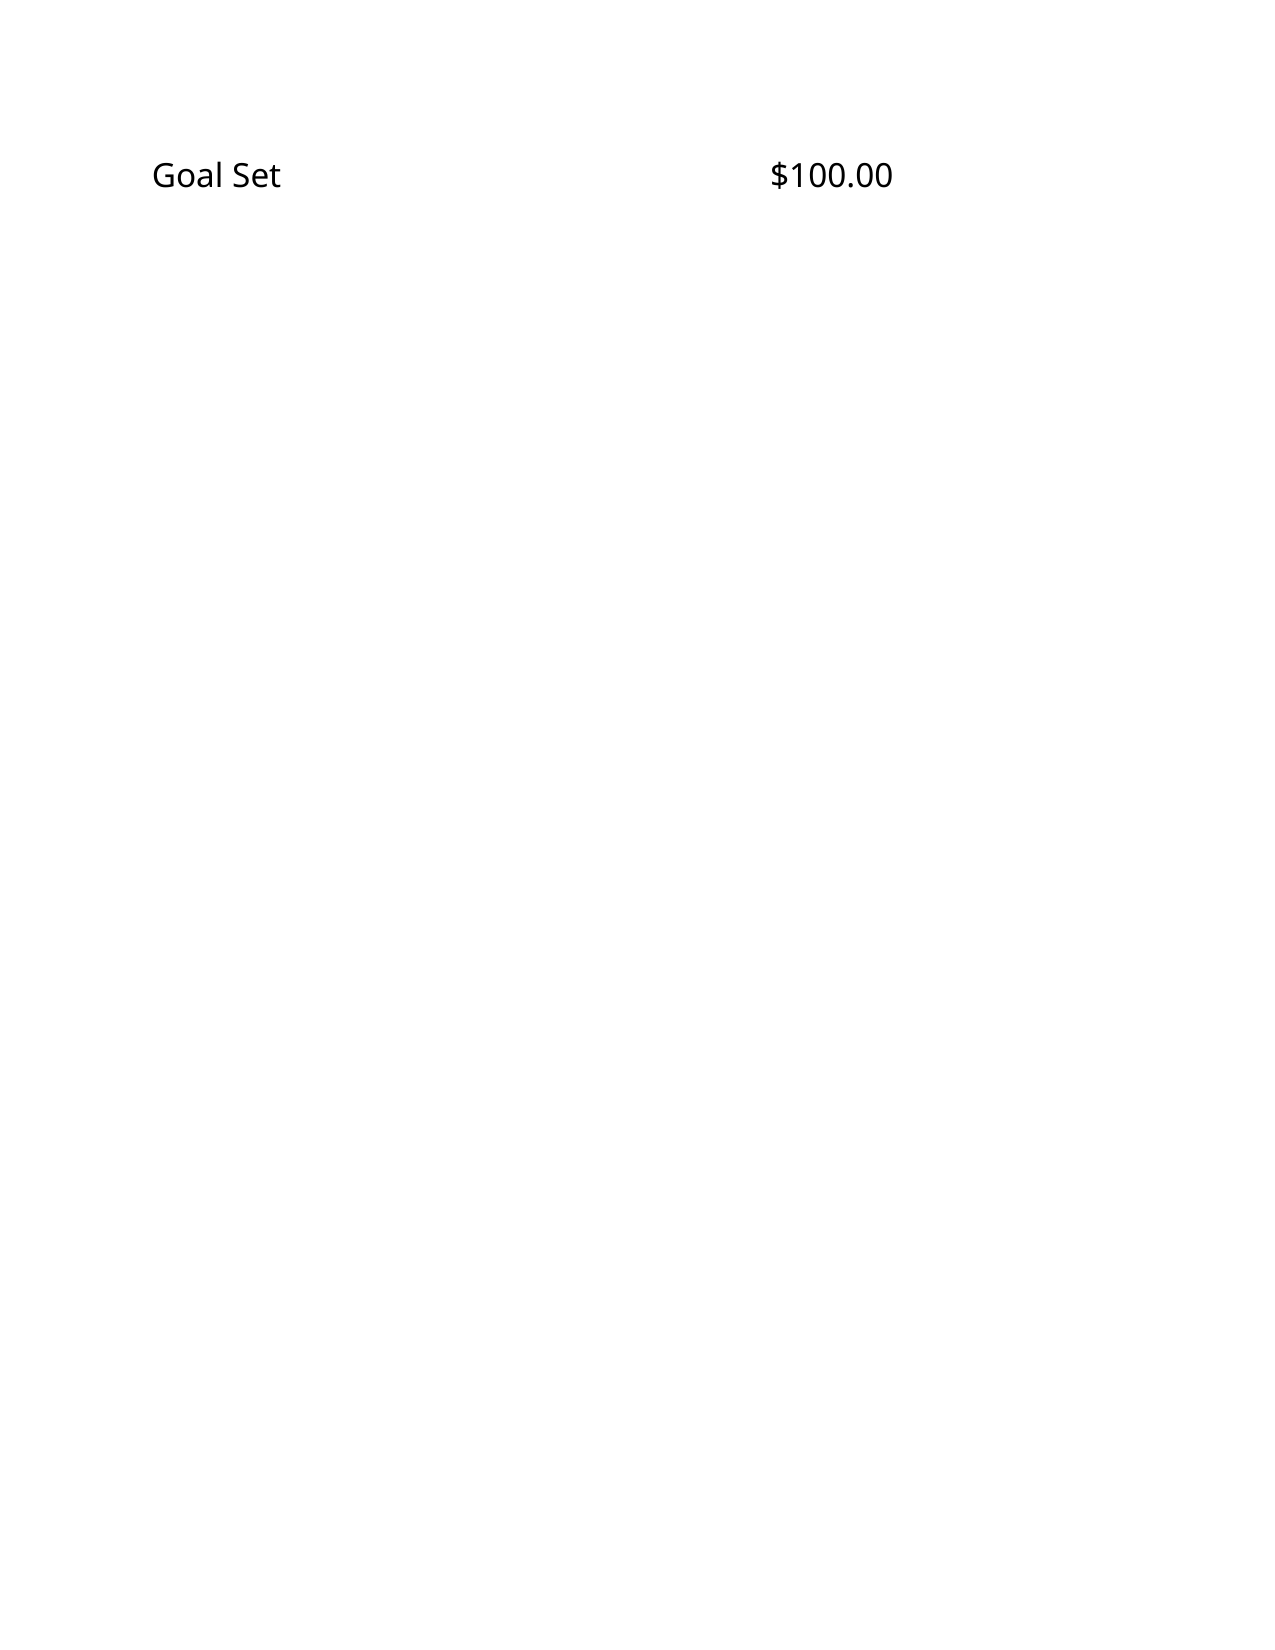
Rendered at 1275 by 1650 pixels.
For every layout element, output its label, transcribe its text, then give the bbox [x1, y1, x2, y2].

table_cell $100.00 [768, 150, 1121, 198]
table_cell Goal Set [150, 150, 768, 198]
